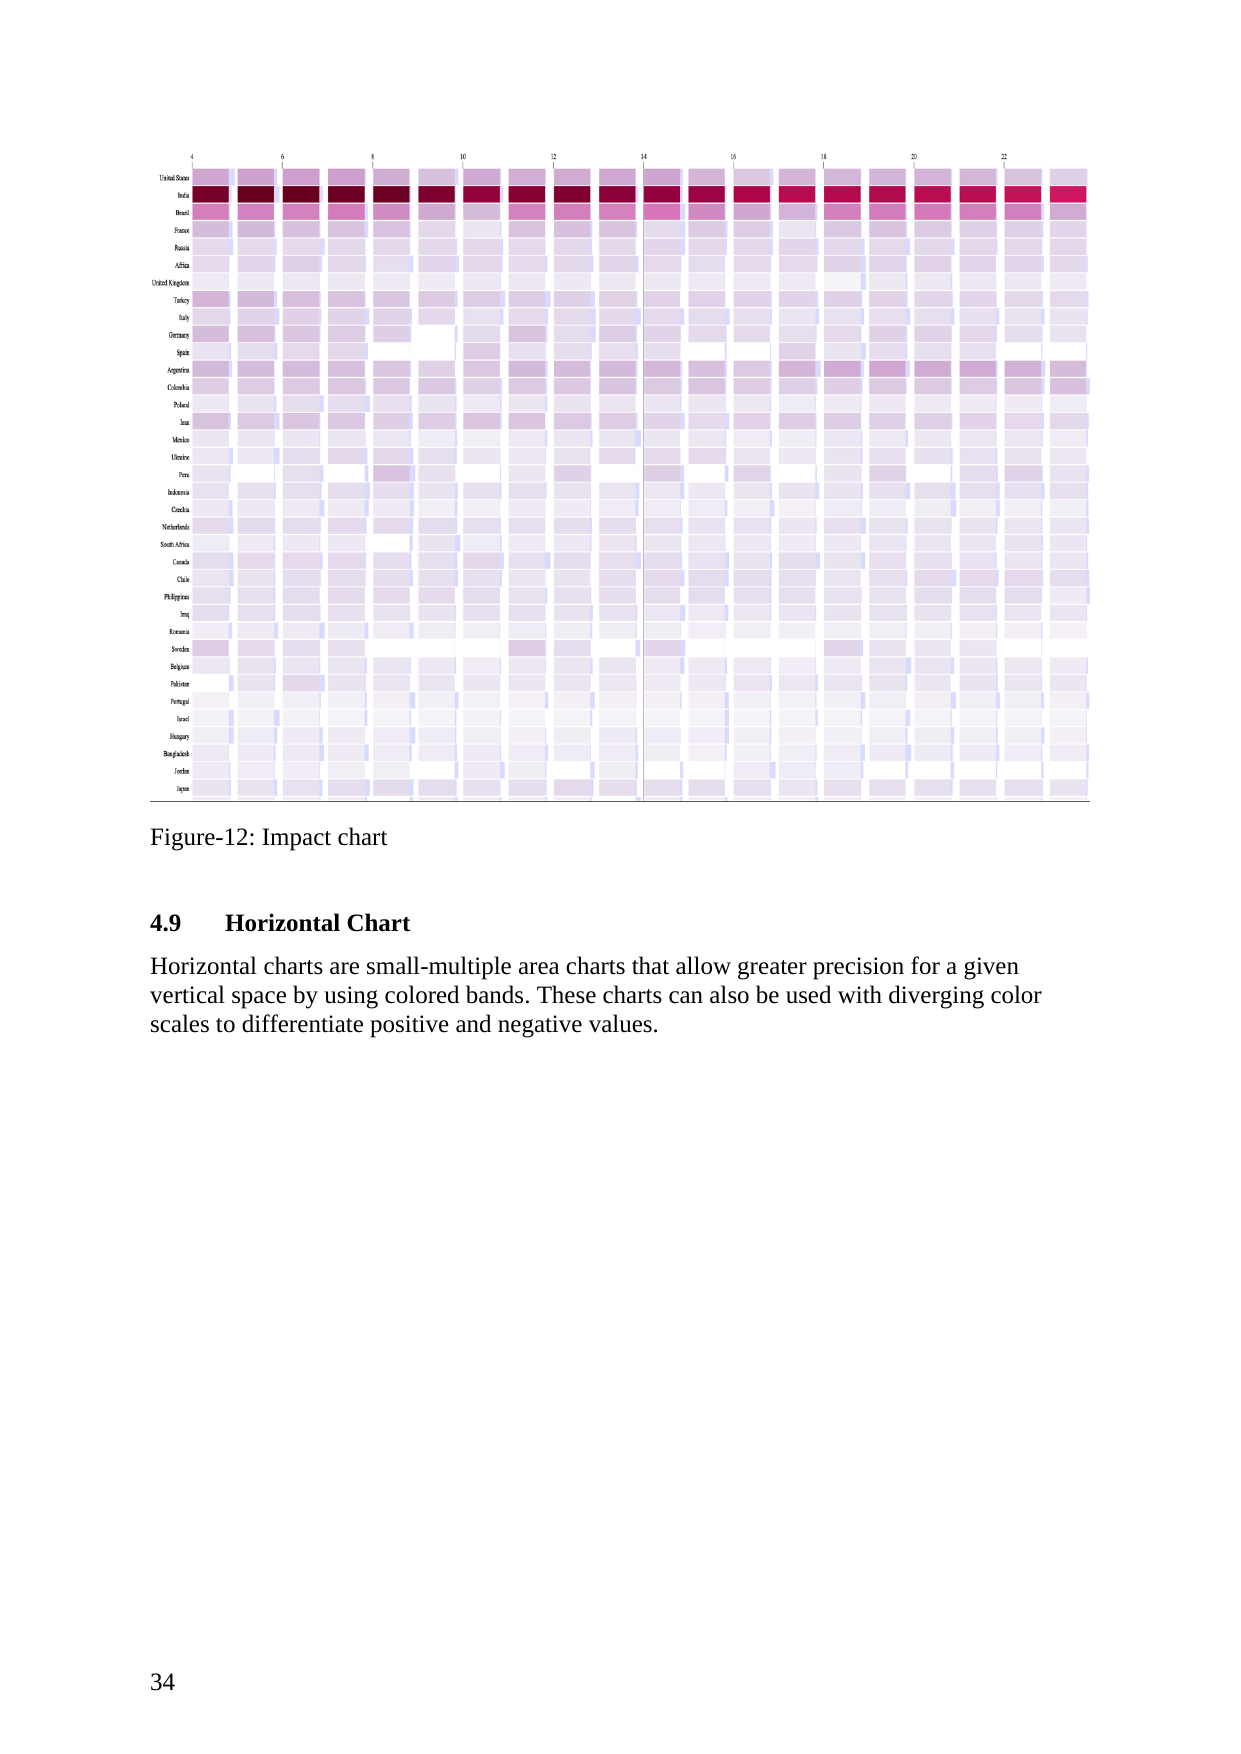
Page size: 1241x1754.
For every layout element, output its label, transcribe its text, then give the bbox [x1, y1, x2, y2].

text 4.9 Horizontal Chart [150, 908, 1090, 937]
text Horizontal charts are small-multiple area charts that allow greater precision for a given vertical space by using colored bands. These charts can also be used with diverging color scales to differentiate positive and negative values. [150, 951, 1090, 1038]
picture [150, 150, 1090, 808]
text Figure-12: Impact chart [150, 822, 1090, 851]
